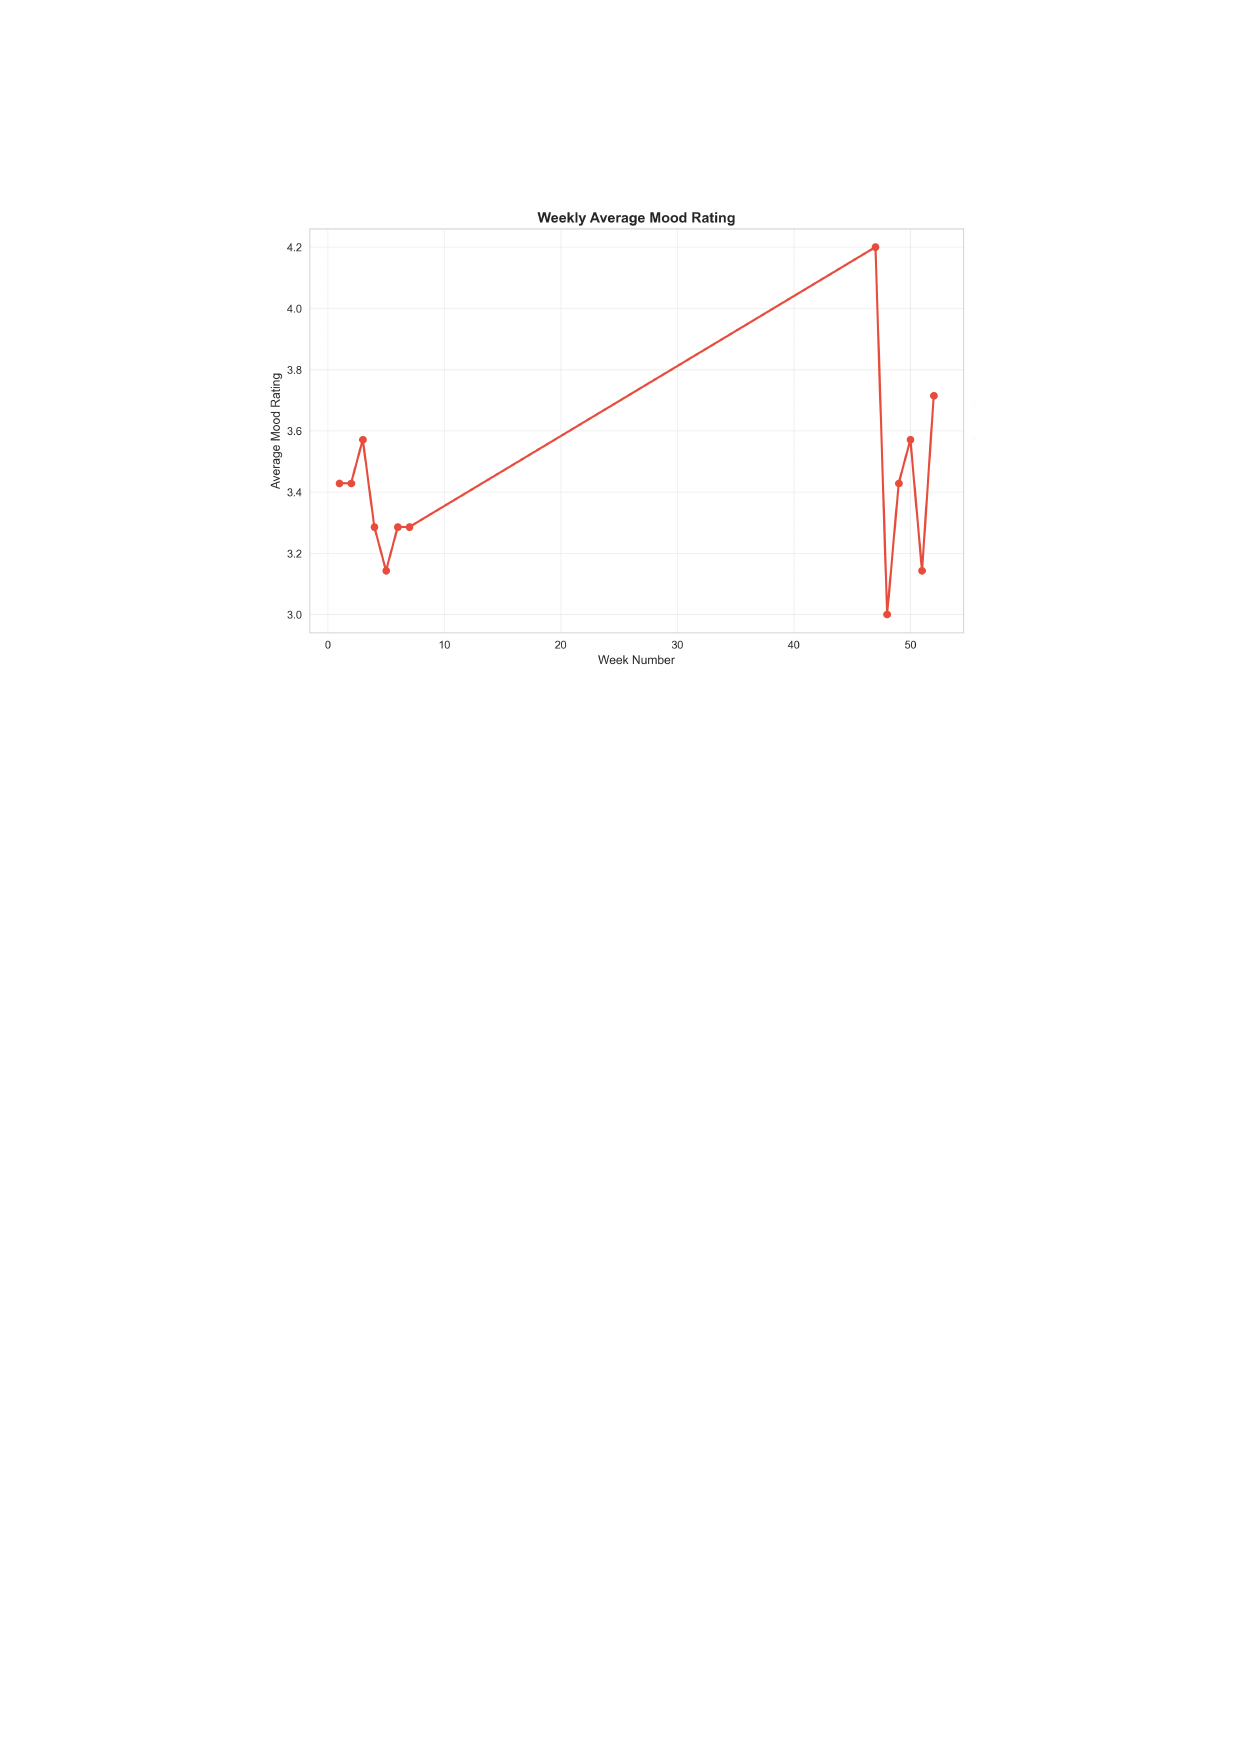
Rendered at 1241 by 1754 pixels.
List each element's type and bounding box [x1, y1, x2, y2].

picture [263, 200, 975, 674]
